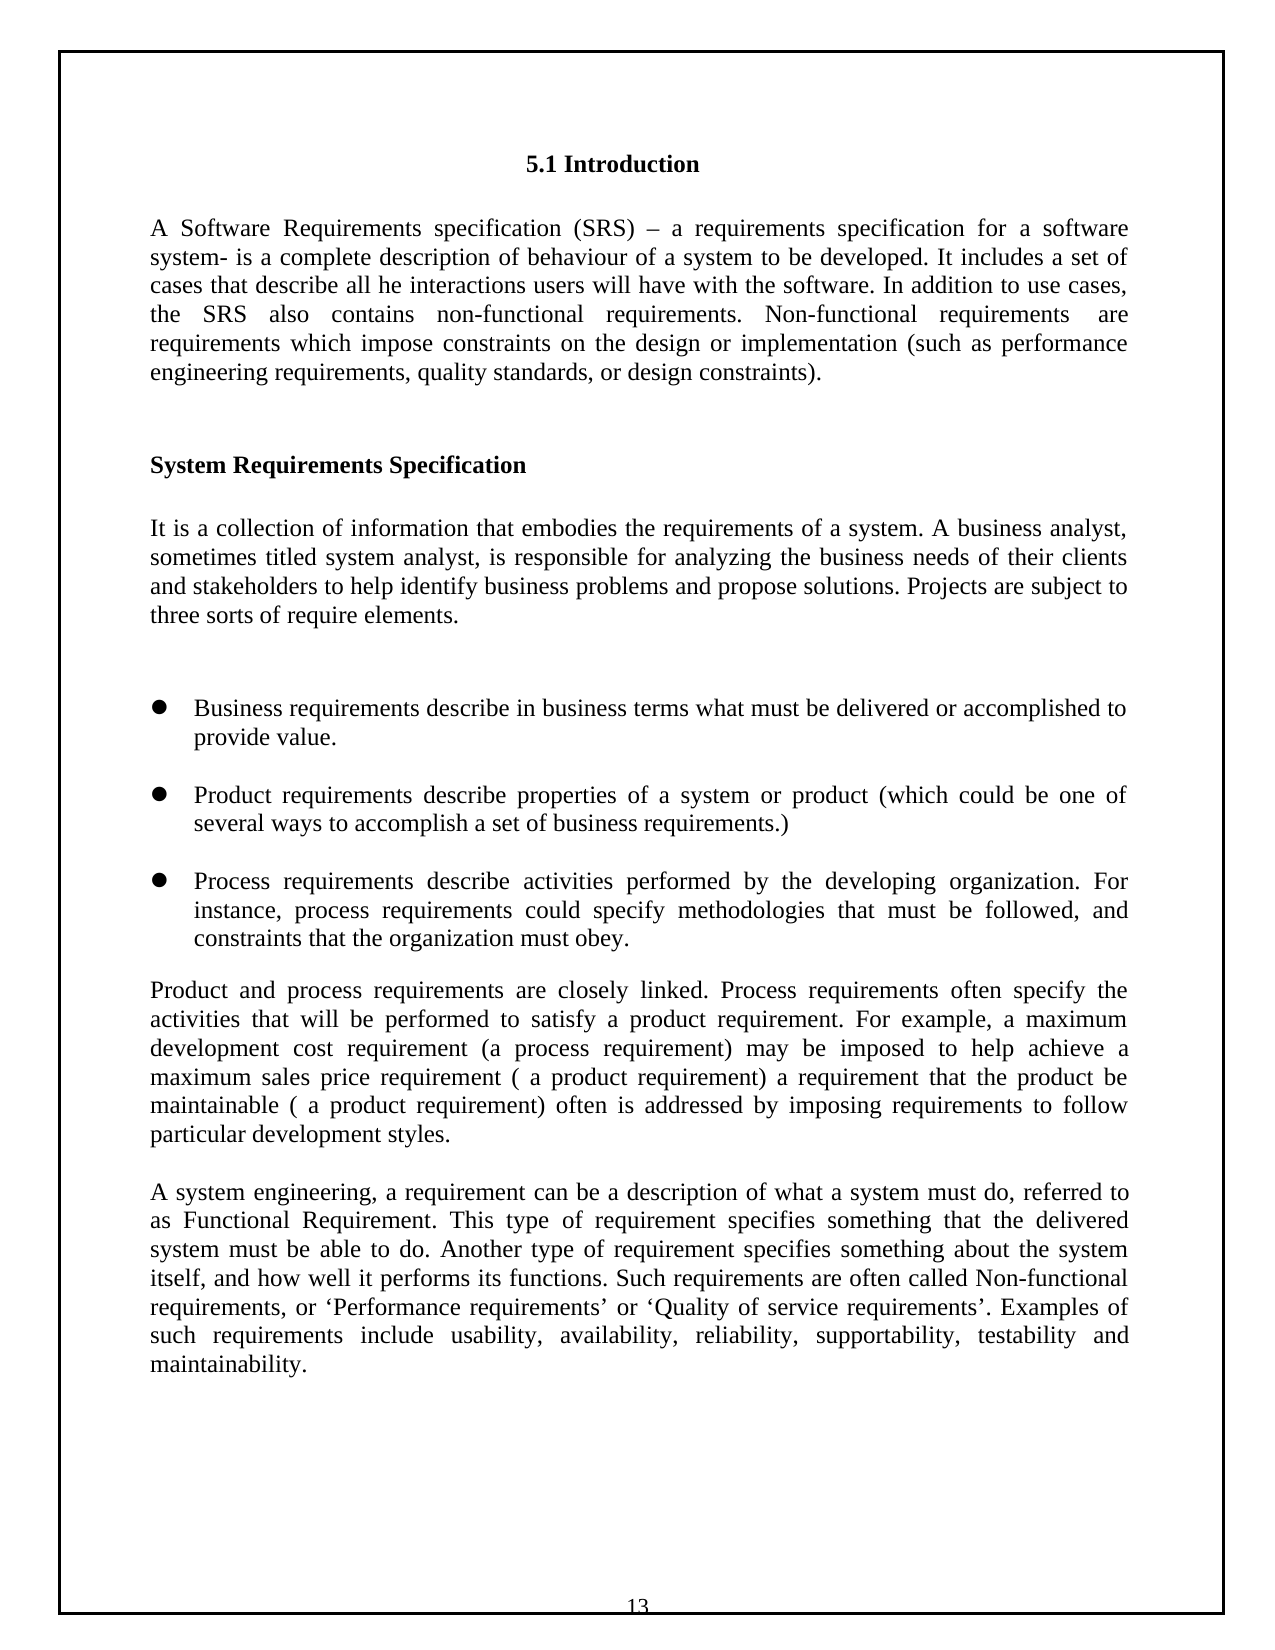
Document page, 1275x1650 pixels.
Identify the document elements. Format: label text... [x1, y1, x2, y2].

text A Software Requirements specification (SRS) – a requirements specification for a software system- is a complete description of behaviour of a system to be developed. It includes a set of cases that describe all he interactions users will have with the software. In addition to use cases, the SRS also contains non-functional requirements. Non-functional requirements are requirements which impose constraints on the design or implementation (such as performance engineering requirements, quality standards, or design constraints). [150, 213, 1129, 385]
list Process requirements describe activities performed by the developing organization. For instance, process requirements could specify methodologies that must be followed, and constraints that the organization must obey. [150, 866, 1128, 952]
list Business requirements describe in business terms what must be delivered or accomplished to provide value. [150, 693, 1128, 751]
subtitle Introduction [526, 149, 1146, 178]
list Product requirements describe properties of a system or product (which could be one of several ways to accomplish a set of business requirements.) [150, 780, 1128, 837]
subtitle System Requirements Specification [150, 450, 1146, 479]
text It is a collection of information that embodies the requirements of a system. A business analyst, sometimes titled system analyst, is responsible for analyzing the business needs of their clients and stakeholders to help identify business problems and propose solutions. Projects are subject to three sorts of require elements. [150, 513, 1129, 628]
text Product and process requirements are closely linked. Process requirements often specify the activities that will be performed to satisfy a product requirement. For example, a maximum development cost requirement (a process requirement) may be imposed to help achieve a maximum sales price requirement ( a product requirement) a requirement that the product be maintainable ( a product requirement) often is addressed by imposing requirements to follow particular development styles. [150, 976, 1129, 1148]
text A system engineering, a requirement can be a description of what a system must do, referred to as Functional Requirement. This type of requirement specifies something that the delivered system must be able to do. Another type of requirement specifies something about the system itself, and how well it performs its functions. Such requirements are often called Non-functional requirements, or ‘Performance requirements’ or ‘Quality of service requirements’. Examples of such requirements include usability, availability, reliability, supportability, testability and maintainability. [150, 1177, 1129, 1378]
